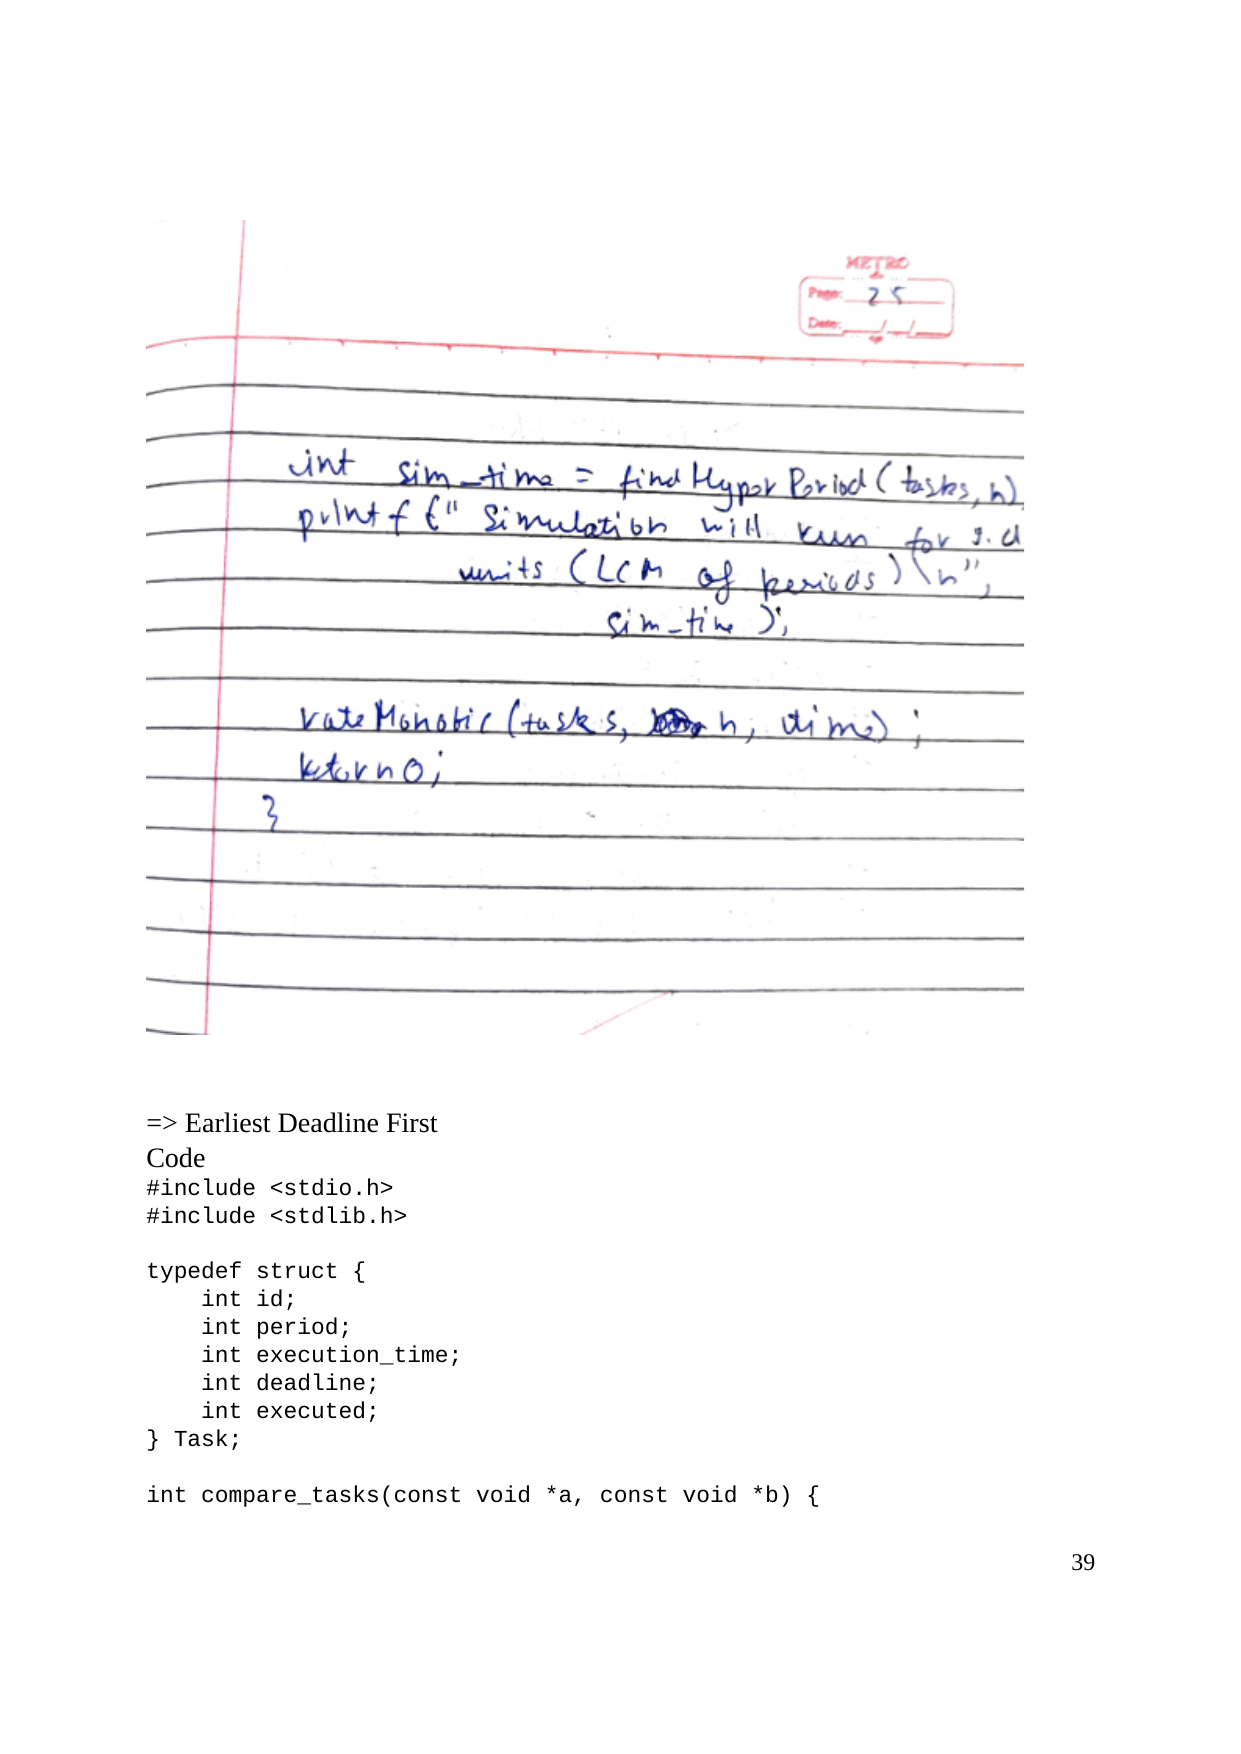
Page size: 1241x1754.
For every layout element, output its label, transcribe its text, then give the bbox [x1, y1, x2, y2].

text => Earliest Deadline First [146, 1106, 1102, 1139]
text int deadline; [146, 1371, 1102, 1397]
text int executed; [146, 1399, 1102, 1425]
text typedef struct { [146, 1260, 1102, 1286]
text int id; [146, 1288, 1102, 1314]
text #include <stdlib.h> [146, 1204, 1102, 1230]
text #include <stdio.h> [146, 1176, 1102, 1202]
text Code [146, 1141, 1102, 1173]
text int execution_time; [146, 1343, 1102, 1369]
text int period; [146, 1316, 1102, 1342]
text } Task; [146, 1427, 1102, 1453]
text int compare_tasks(const void *a, const void *b) { [146, 1483, 1102, 1509]
picture [146, 220, 1025, 1035]
